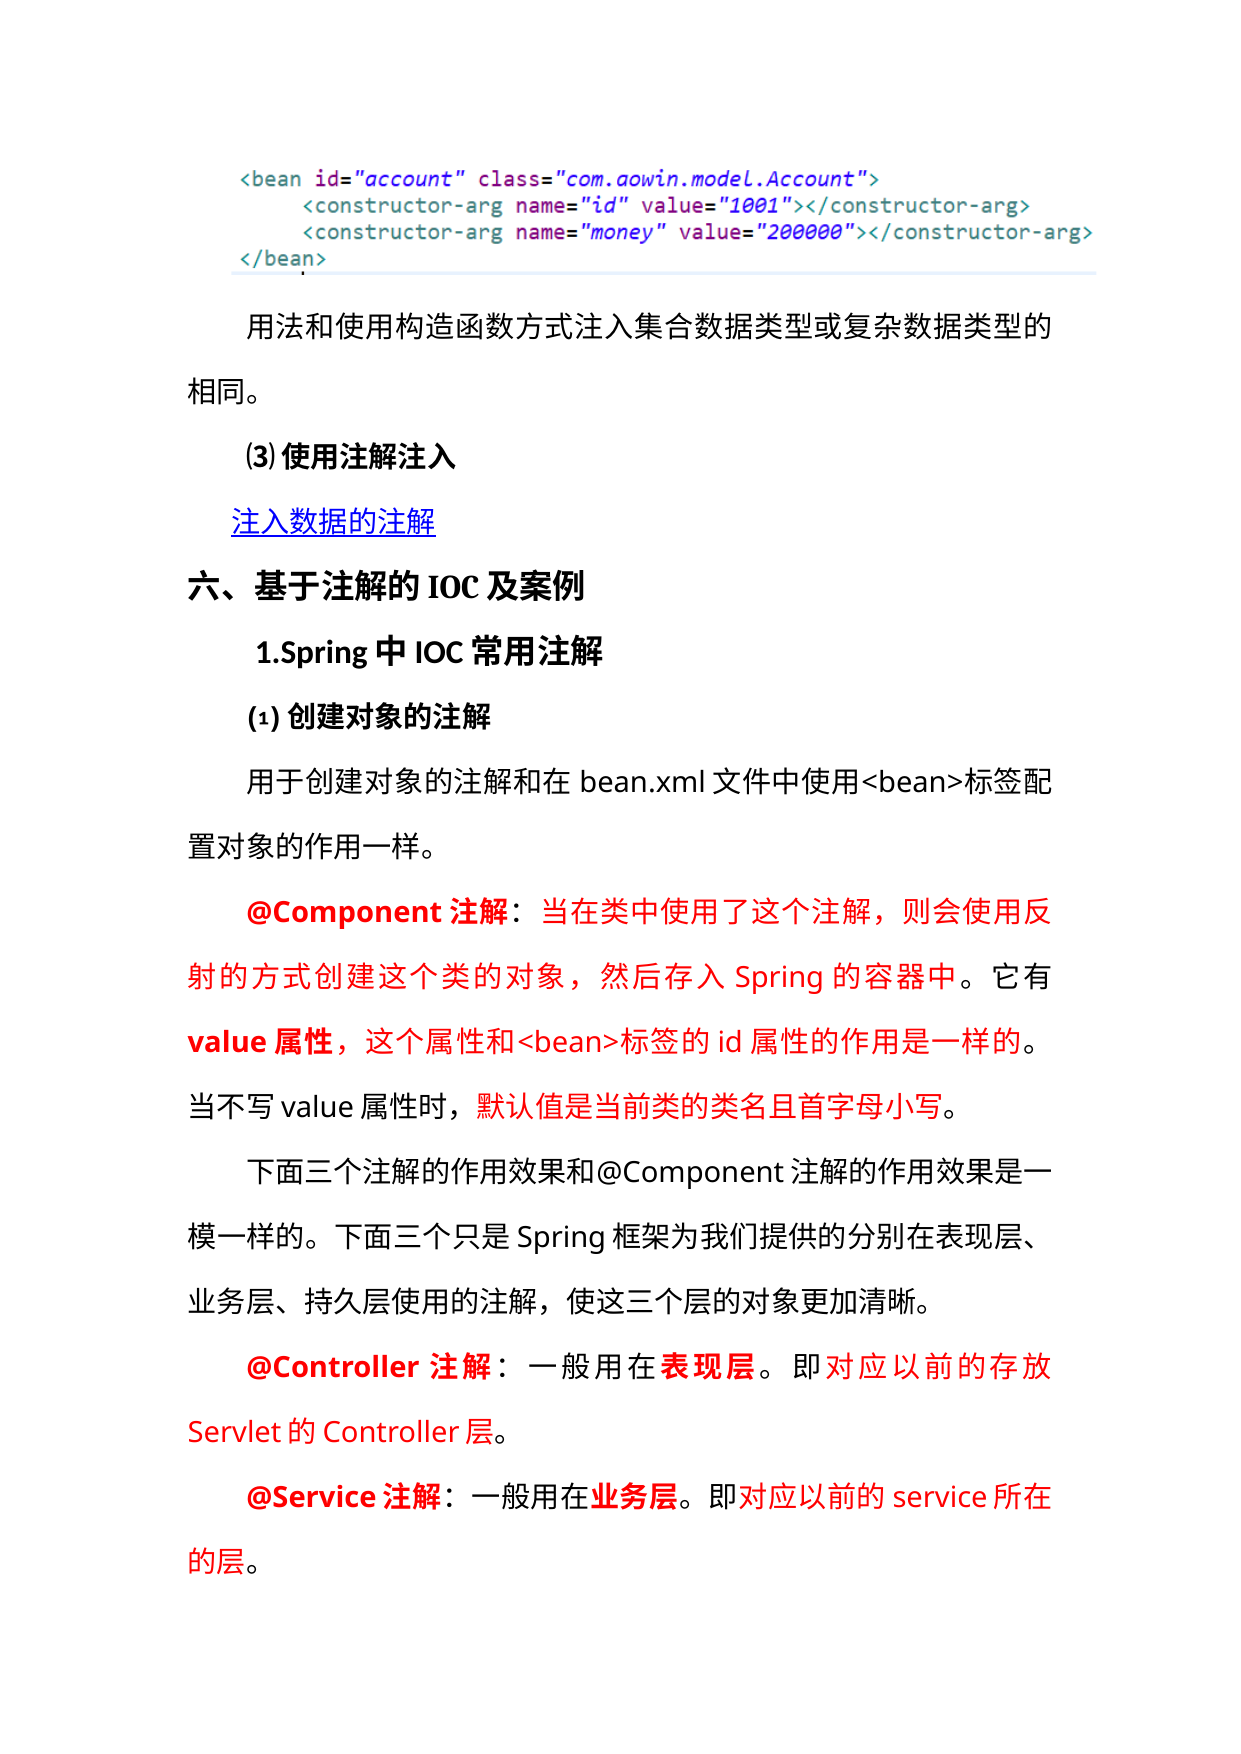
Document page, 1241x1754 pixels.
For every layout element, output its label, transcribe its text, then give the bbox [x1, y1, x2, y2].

text @Controller注解：一般用在表现层。即对应以前的存放Servlet的Controller层。 [187, 1332, 1053, 1462]
text 注入数据的注解 [187, 487, 1053, 552]
subtitle 1.Spring中IOC常用注解 [187, 617, 1053, 682]
text 用于创建对象的注解和在bean.xml文件中使用<bean>标签配置对象的作用一样。 [187, 747, 1053, 877]
picture [231, 162, 1097, 275]
subtitle 六、基于注解的IOC及案例 [187, 552, 1053, 617]
subtitle ⑴创建对象的注解 [187, 682, 1053, 747]
text @Component注解：当在类中使用了这个注解，则会使用反射的方式创建这个类的对象，然后存入Spring的容器中。它有value属性，这个属性和<bean>标签的id属性的作用是一样的。当不写value属性时，默认值是当前类的类名且首字母小写。 [187, 877, 1053, 1137]
subtitle ⑶使用注解注入 [187, 422, 1053, 487]
text 下面三个注解的作用效果和@Component注解的作用效果是一模一样的。下面三个只是Spring框架为我们提供的分别在表现层、业务层、持久层使用的注解，使这三个层的对象更加清晰。 [187, 1137, 1053, 1332]
text @Service注解：一般用在业务层。即对应以前的service所在的层。 [187, 1462, 1053, 1592]
text 用法和使用构造函数方式注入集合数据类型或复杂数据类型的相同。 [187, 292, 1053, 422]
